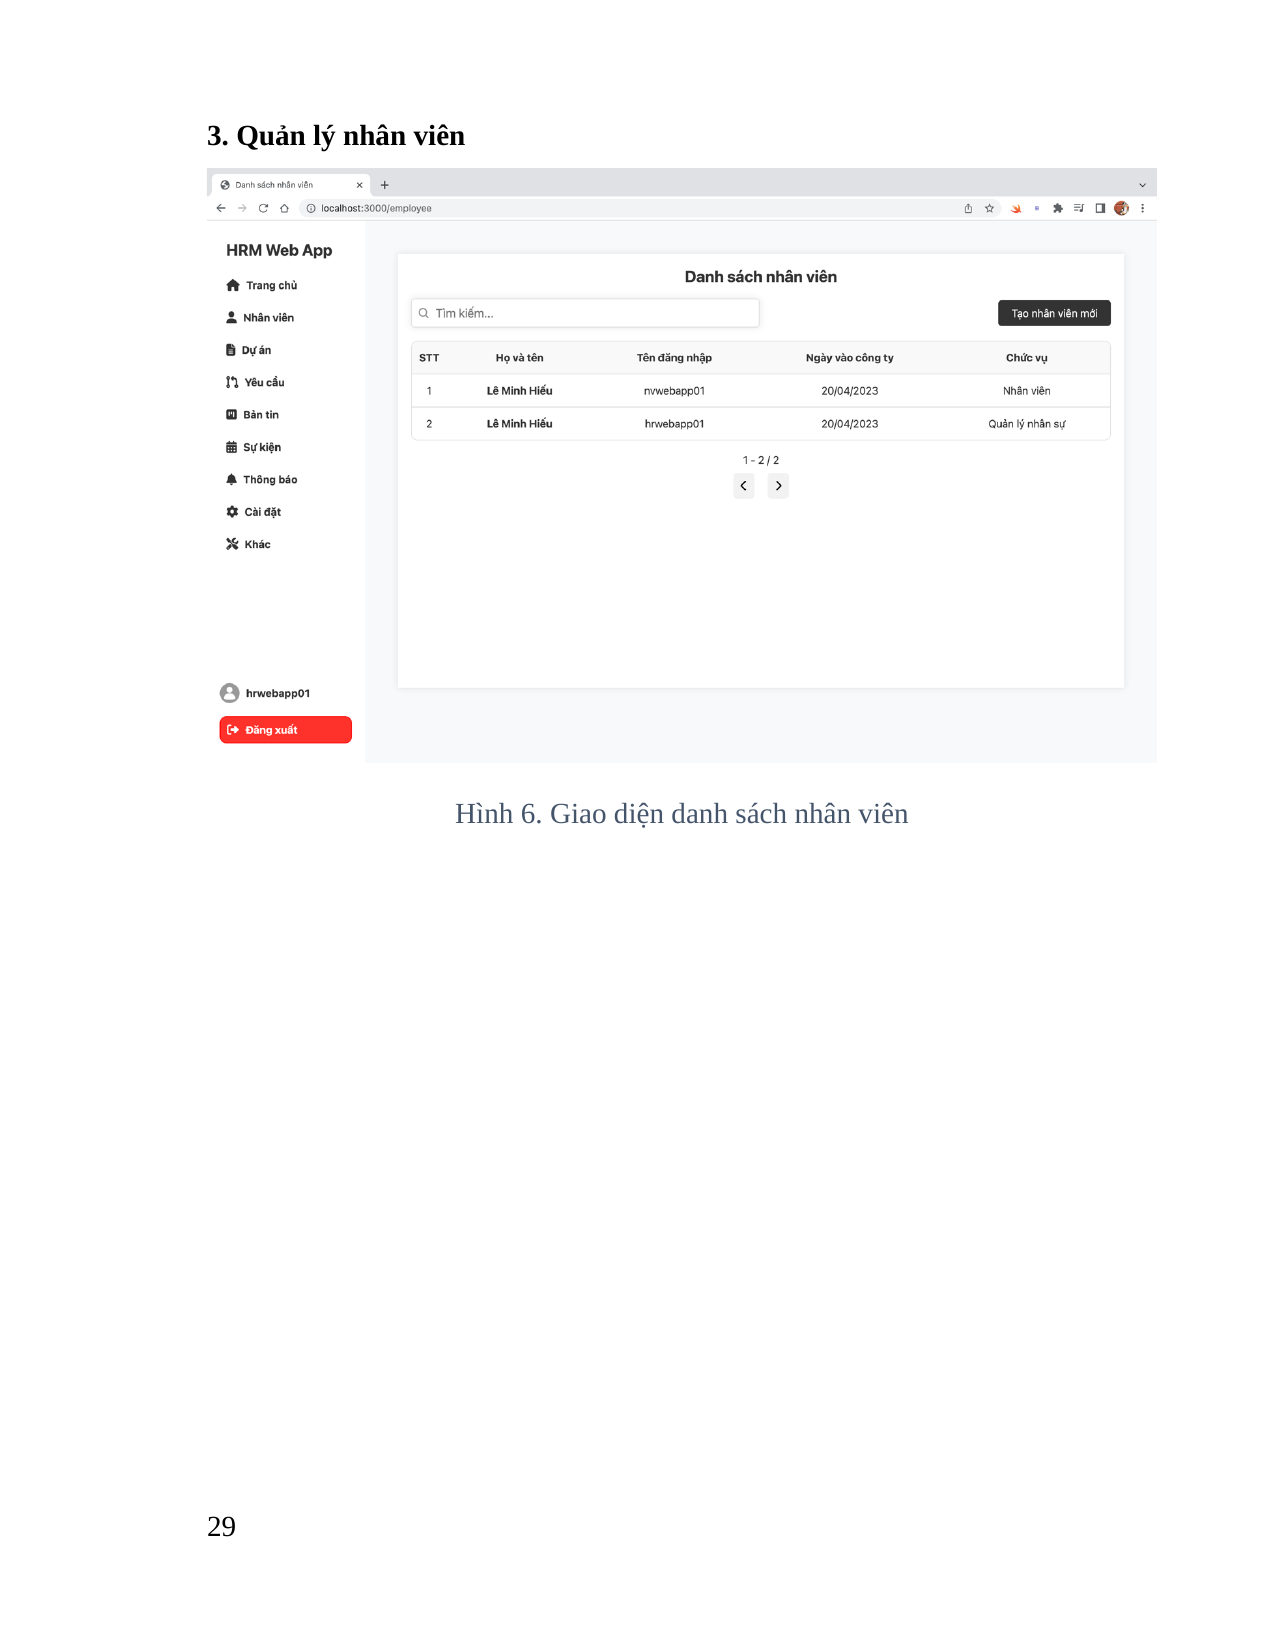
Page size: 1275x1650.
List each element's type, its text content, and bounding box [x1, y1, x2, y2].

subtitle 3. Quản lý nhân viên [207, 118, 1157, 152]
text Hình 6. Giao diện danh sách nhân viên [207, 796, 1157, 829]
picture [206, 168, 1157, 763]
